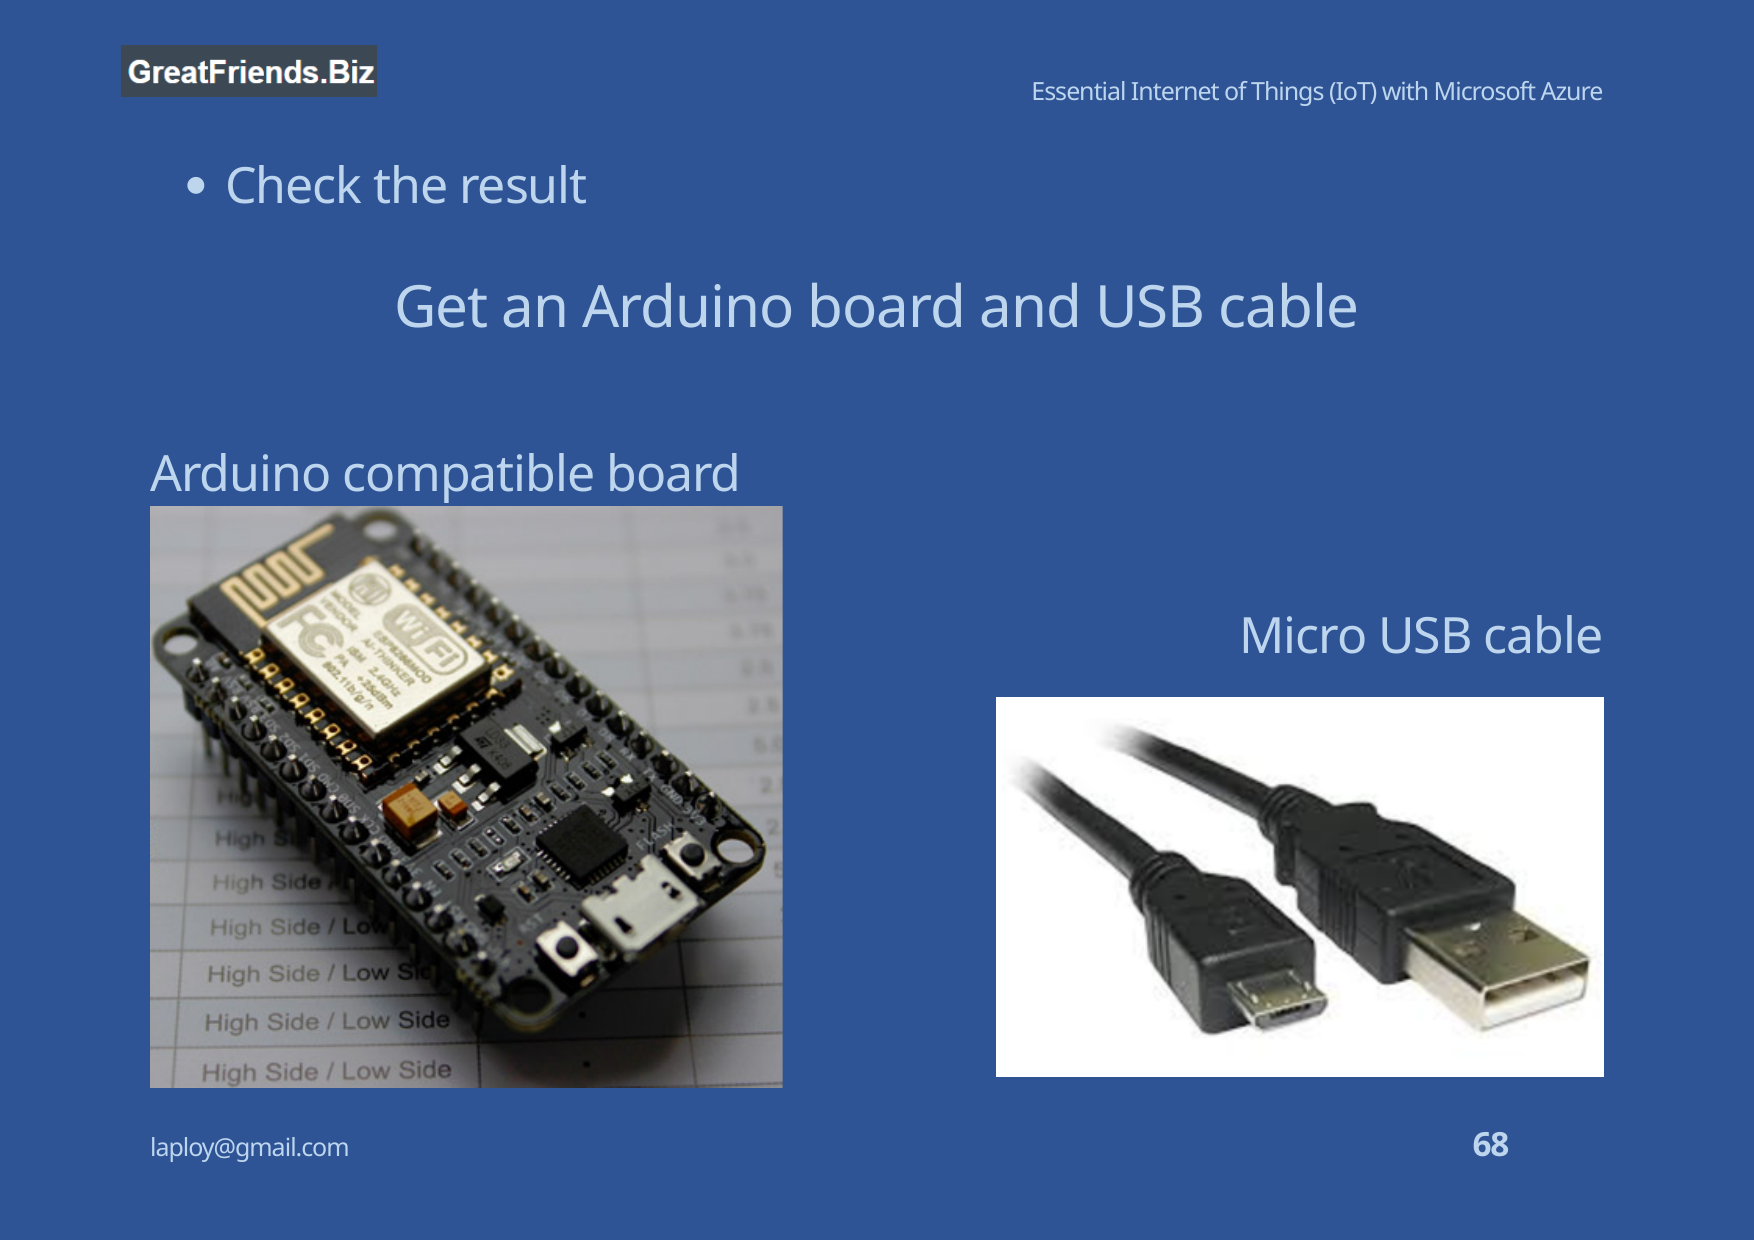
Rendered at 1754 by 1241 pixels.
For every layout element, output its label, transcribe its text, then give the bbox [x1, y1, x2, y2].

picture [150, 506, 783, 1088]
picture [120, 45, 378, 97]
title Check the result [187, 150, 1604, 218]
picture [996, 697, 1604, 1077]
title Arduino compatible board [150, 438, 1604, 506]
title Micro USB cable [783, 600, 1604, 668]
title Get an Arduino board and USB cable [150, 265, 1604, 344]
